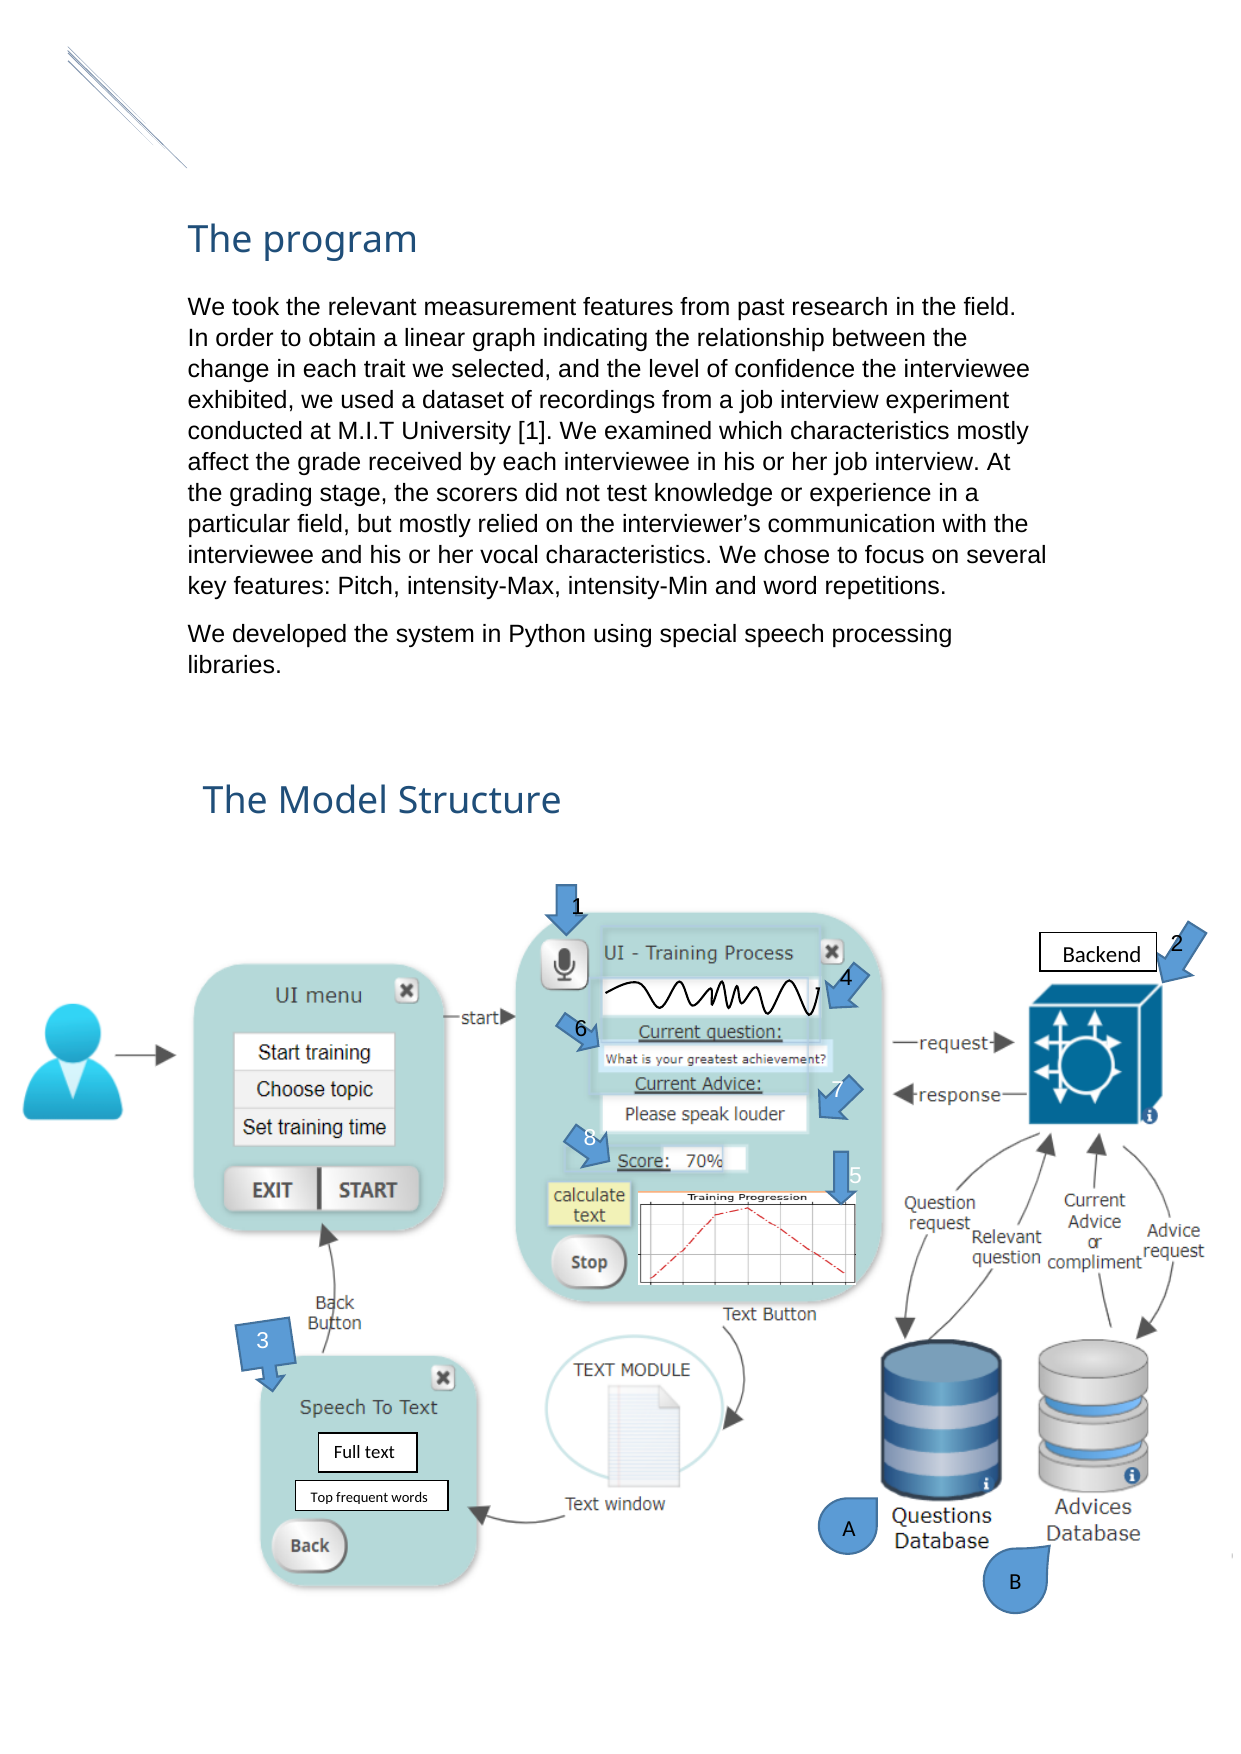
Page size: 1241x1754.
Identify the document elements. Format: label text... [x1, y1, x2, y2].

text We developed the system in Python using special speech processing libraries. [187, 618, 1053, 678]
picture [18, 904, 1233, 1604]
text We took the relevant measurement features from past research in the field. In order to obtain a linear graph indicating the relationship between the change in each trait we selected, and the level of confidence the interviewee exhibited, we used a dataset of recordings from a job interview experiment conducted at M.I.T University [1]. We examined which characteristics mostly affect the grade received by each interviewee in his or her job interview. At the grading stage, the scorers did not test knowledge or experience in a particular field, but mostly relied on the interviewer’s communication with the interviewee and his or her vocal characteristics. We chose to focus on several key features: Pitch, intensity-Max, intensity-Min and word repetitions. [187, 291, 1053, 599]
